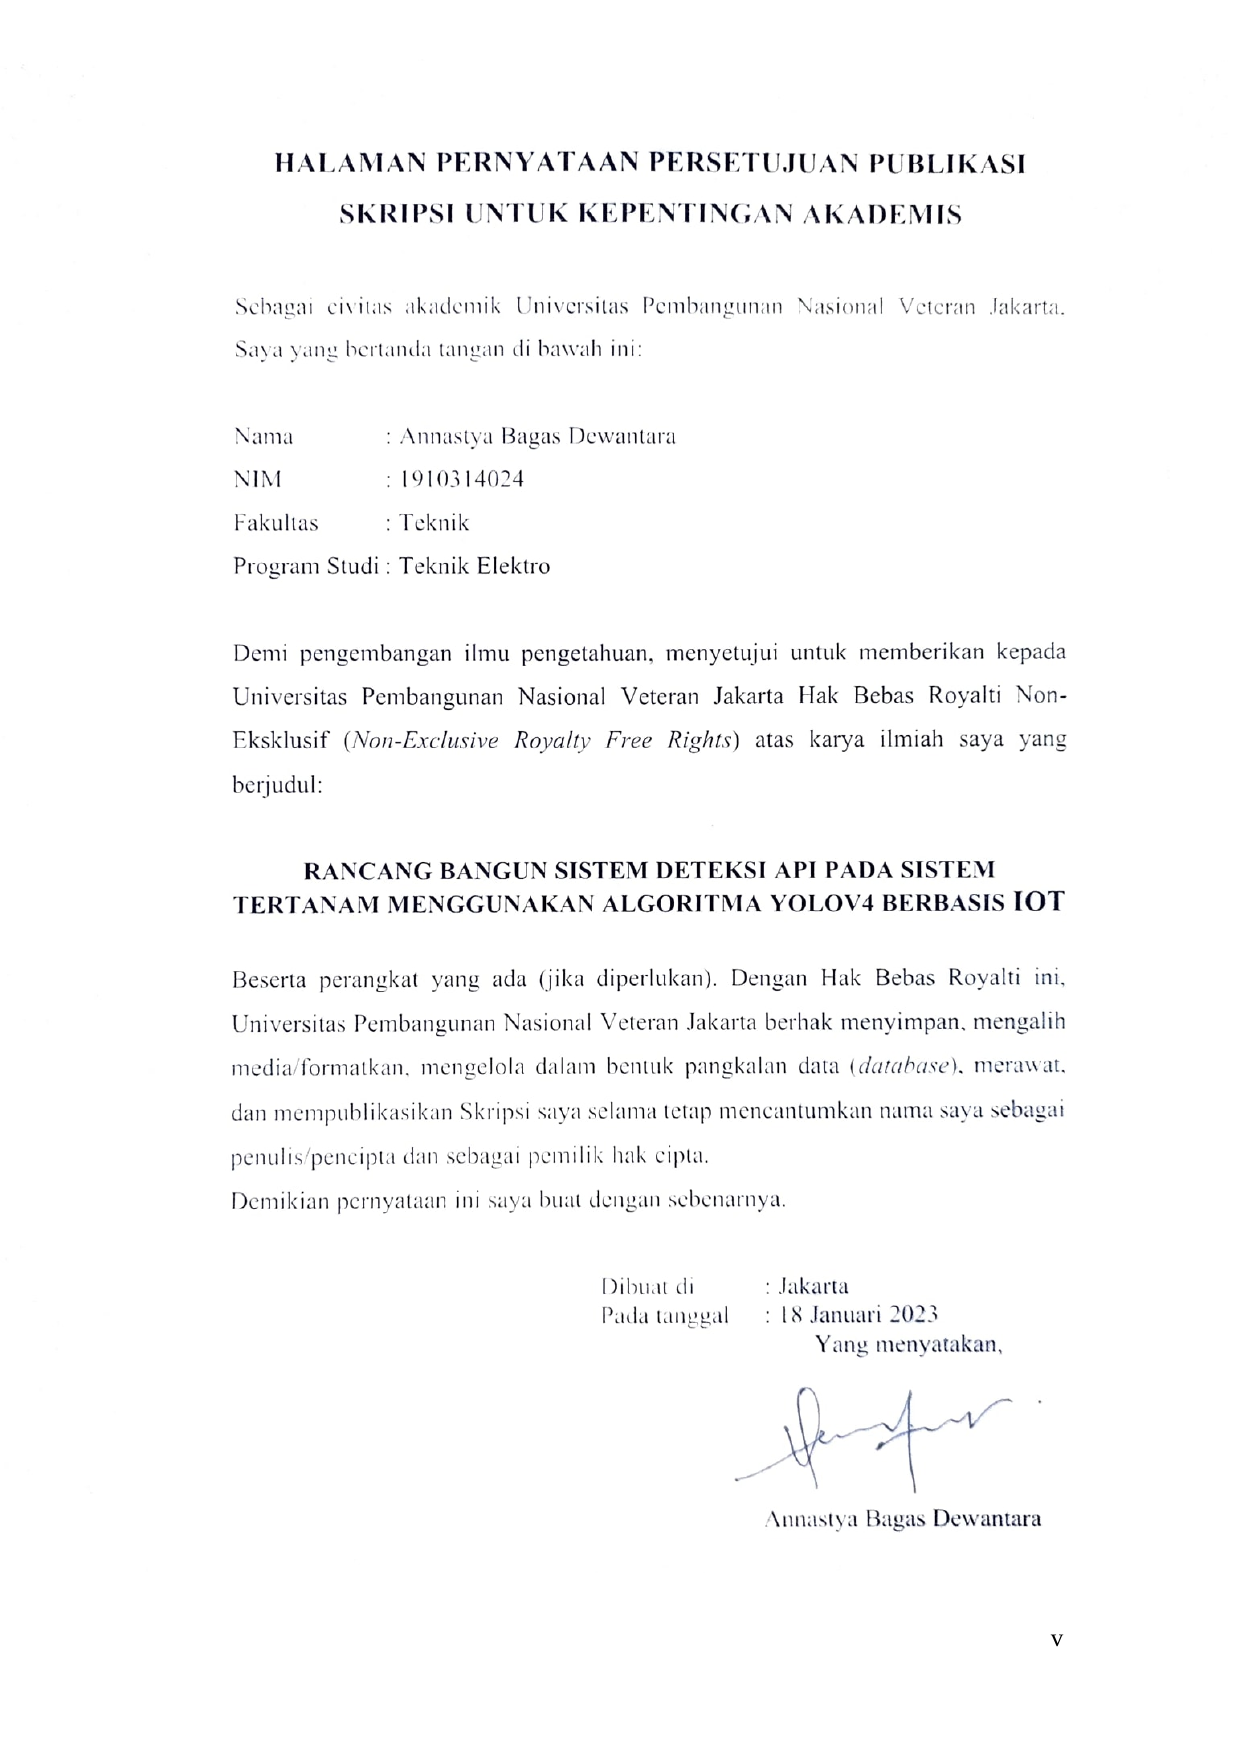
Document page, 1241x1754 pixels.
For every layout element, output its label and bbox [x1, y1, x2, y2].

picture [0, 59, 1232, 1573]
